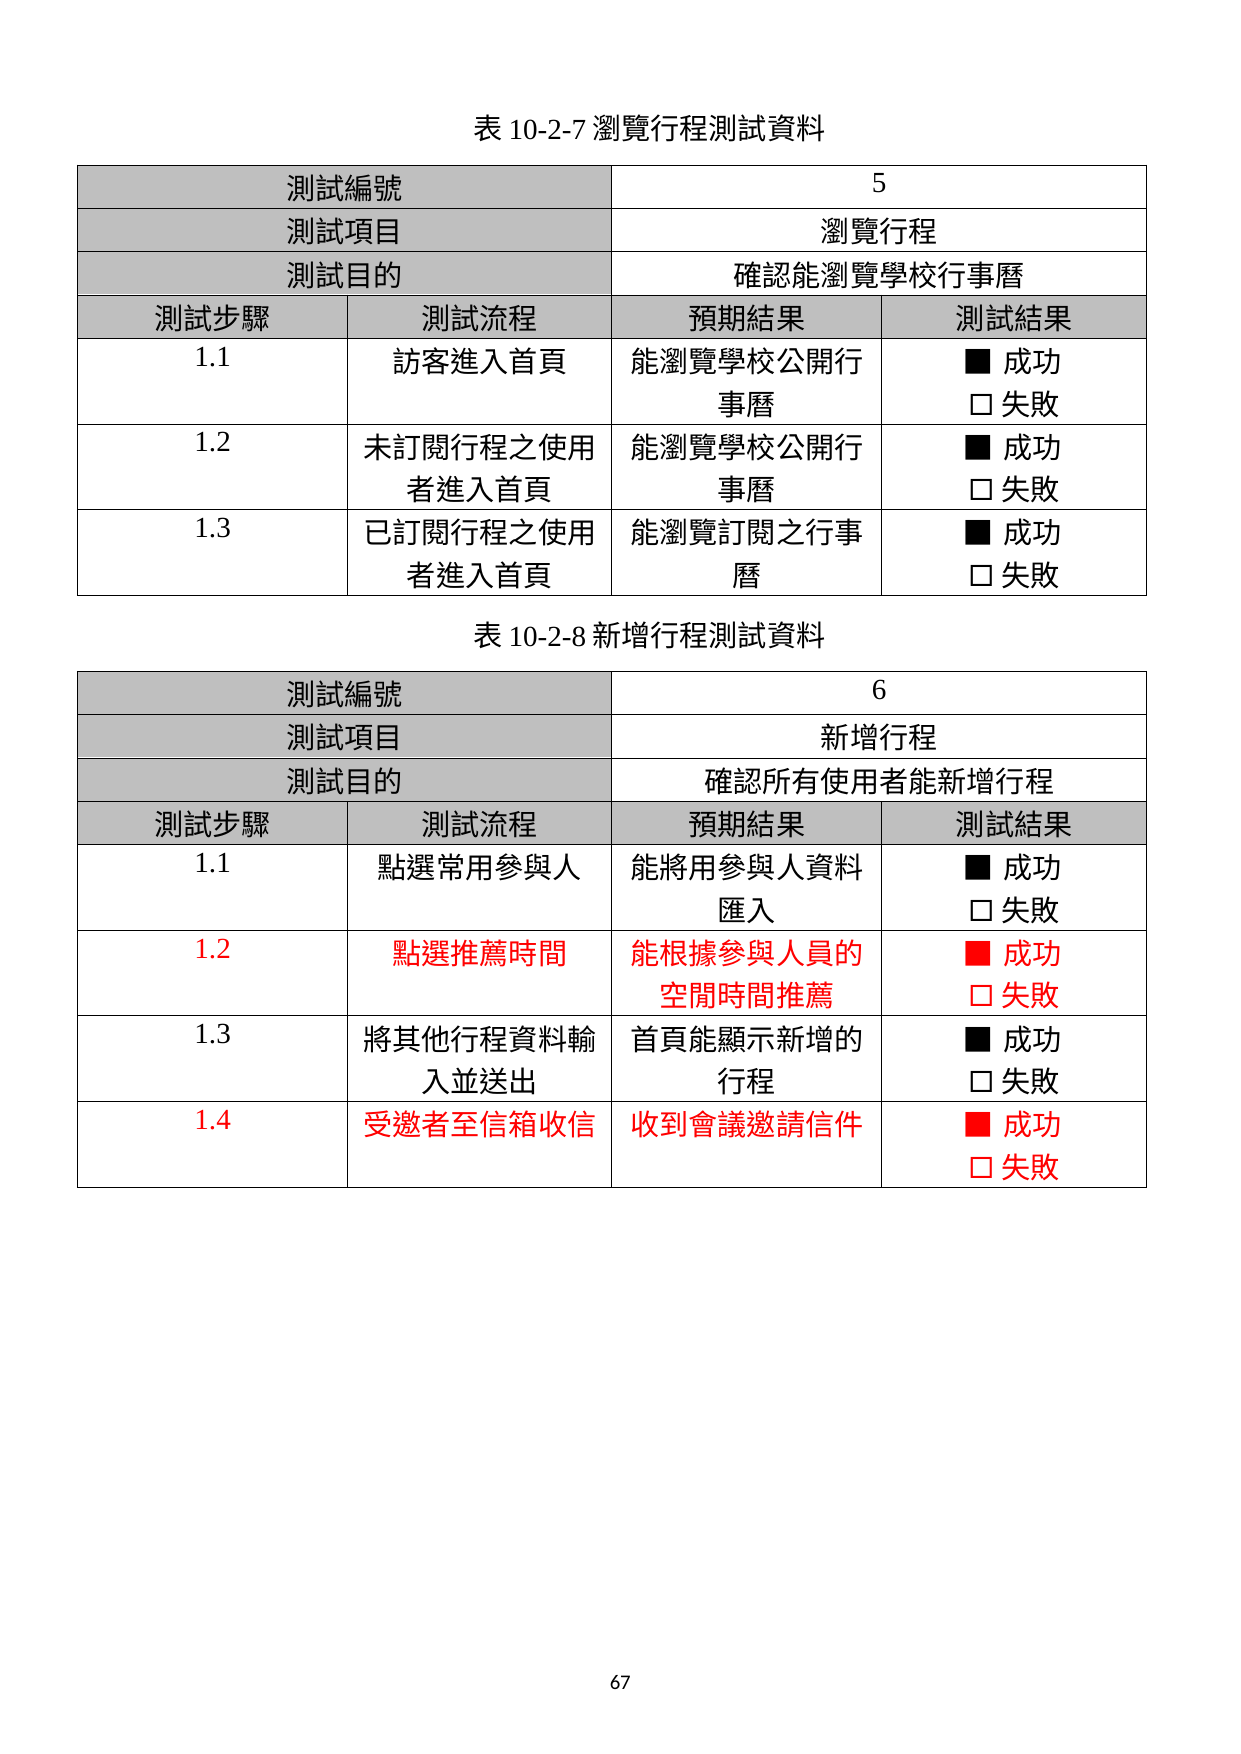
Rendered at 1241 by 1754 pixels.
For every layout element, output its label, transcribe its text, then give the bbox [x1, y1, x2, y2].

table_cell 測試目的 [78, 252, 611, 294]
table_cell 首頁能顯示新增的行程 [612, 1016, 881, 1101]
table_cell 預期結果 [612, 802, 881, 844]
table_cell 測試項目 [78, 715, 611, 757]
table_cell 測試目的 [78, 759, 611, 801]
table_cell 測試步驟 [78, 296, 347, 338]
table_cell 預期結果 [612, 296, 881, 338]
table_cell 成功 失敗 [882, 339, 1146, 423]
table_cell 成功 失敗 [882, 425, 1146, 509]
table_cell 測試結果 [882, 296, 1146, 338]
table_cell 1.2 [78, 931, 347, 1015]
table_cell 將其他行程資料輸入並送出 [348, 1016, 611, 1101]
table_cell 1.2 [78, 425, 347, 509]
table_cell 收到會議邀請信件 [612, 1102, 881, 1187]
table_cell 能將用參與人資料匯入 [612, 845, 881, 930]
table_cell 能瀏覽訂閱之行事曆 [612, 510, 881, 595]
table_cell 能根據參與人員的空閒時間推薦 [612, 931, 881, 1015]
table_cell 新增行程 [612, 715, 1146, 757]
table_cell 1.3 [78, 510, 347, 595]
table_cell 成功 失敗 [882, 510, 1146, 595]
table_cell 1.4 [78, 1102, 347, 1187]
table_header 5 [612, 166, 1146, 208]
table_cell 測試項目 [78, 209, 611, 251]
table_cell 1.3 [78, 1016, 347, 1101]
table_cell 確認所有使用者能新增行程 [612, 759, 1146, 801]
table_cell 能瀏覽學校公開行事曆 [612, 339, 881, 423]
table_cell 已訂閱行程之使用者進入首頁 [348, 510, 611, 595]
table_cell 點選推薦時間 [348, 931, 611, 1015]
text 表10-2-8新增行程測試資料 [89, 596, 1152, 671]
table_cell 成功 失敗 [882, 1102, 1146, 1187]
table_header 6 [612, 672, 1146, 714]
table_cell 測試步驟 [78, 802, 347, 844]
table_cell 成功 失敗 [882, 931, 1146, 1015]
table_cell 受邀者至信箱收信 [348, 1102, 611, 1187]
table_cell 成功 失敗 [882, 1016, 1146, 1101]
table_cell 瀏覽行程 [612, 209, 1146, 251]
table_cell 測試結果 [882, 802, 1146, 844]
table_cell 未訂閱行程之使用者進入首頁 [348, 425, 611, 509]
table_cell 測試流程 [348, 802, 611, 844]
table_header 測試編號 [78, 166, 611, 208]
table_cell 點選常用參與人 [348, 845, 611, 930]
table_cell 成功 失敗 [882, 845, 1146, 930]
table_cell 測試流程 [348, 296, 611, 338]
table_cell 1.1 [78, 339, 347, 423]
table_cell 確認能瀏覽學校行事曆 [612, 252, 1146, 294]
table_cell 訪客進入首頁 [348, 339, 611, 423]
table_cell 能瀏覽學校公開行事曆 [612, 425, 881, 509]
table_cell 1.1 [78, 845, 347, 930]
table_header 測試編號 [78, 672, 611, 714]
text 表10-2-7瀏覽行程測試資料 [89, 89, 1152, 164]
